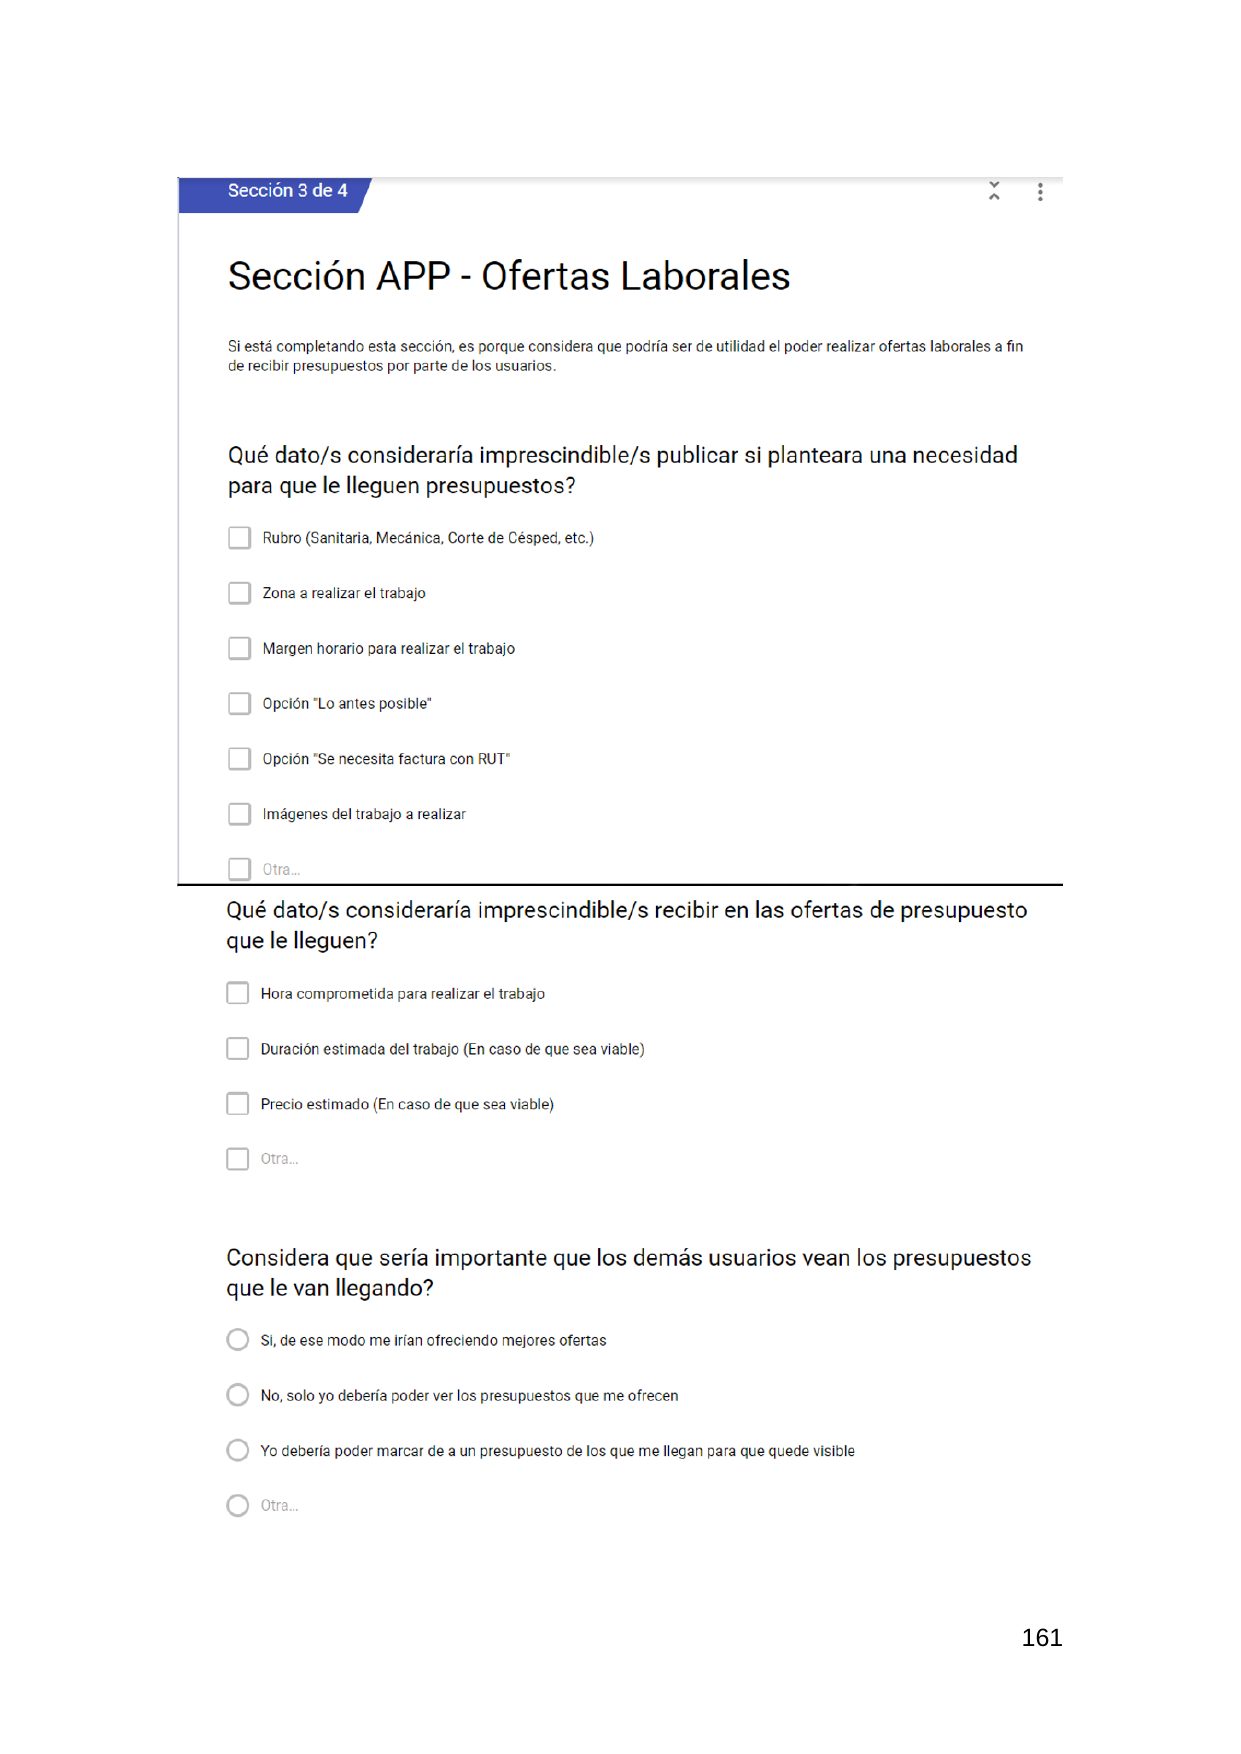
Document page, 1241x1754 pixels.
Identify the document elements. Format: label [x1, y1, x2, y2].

picture [177, 177, 1063, 1535]
